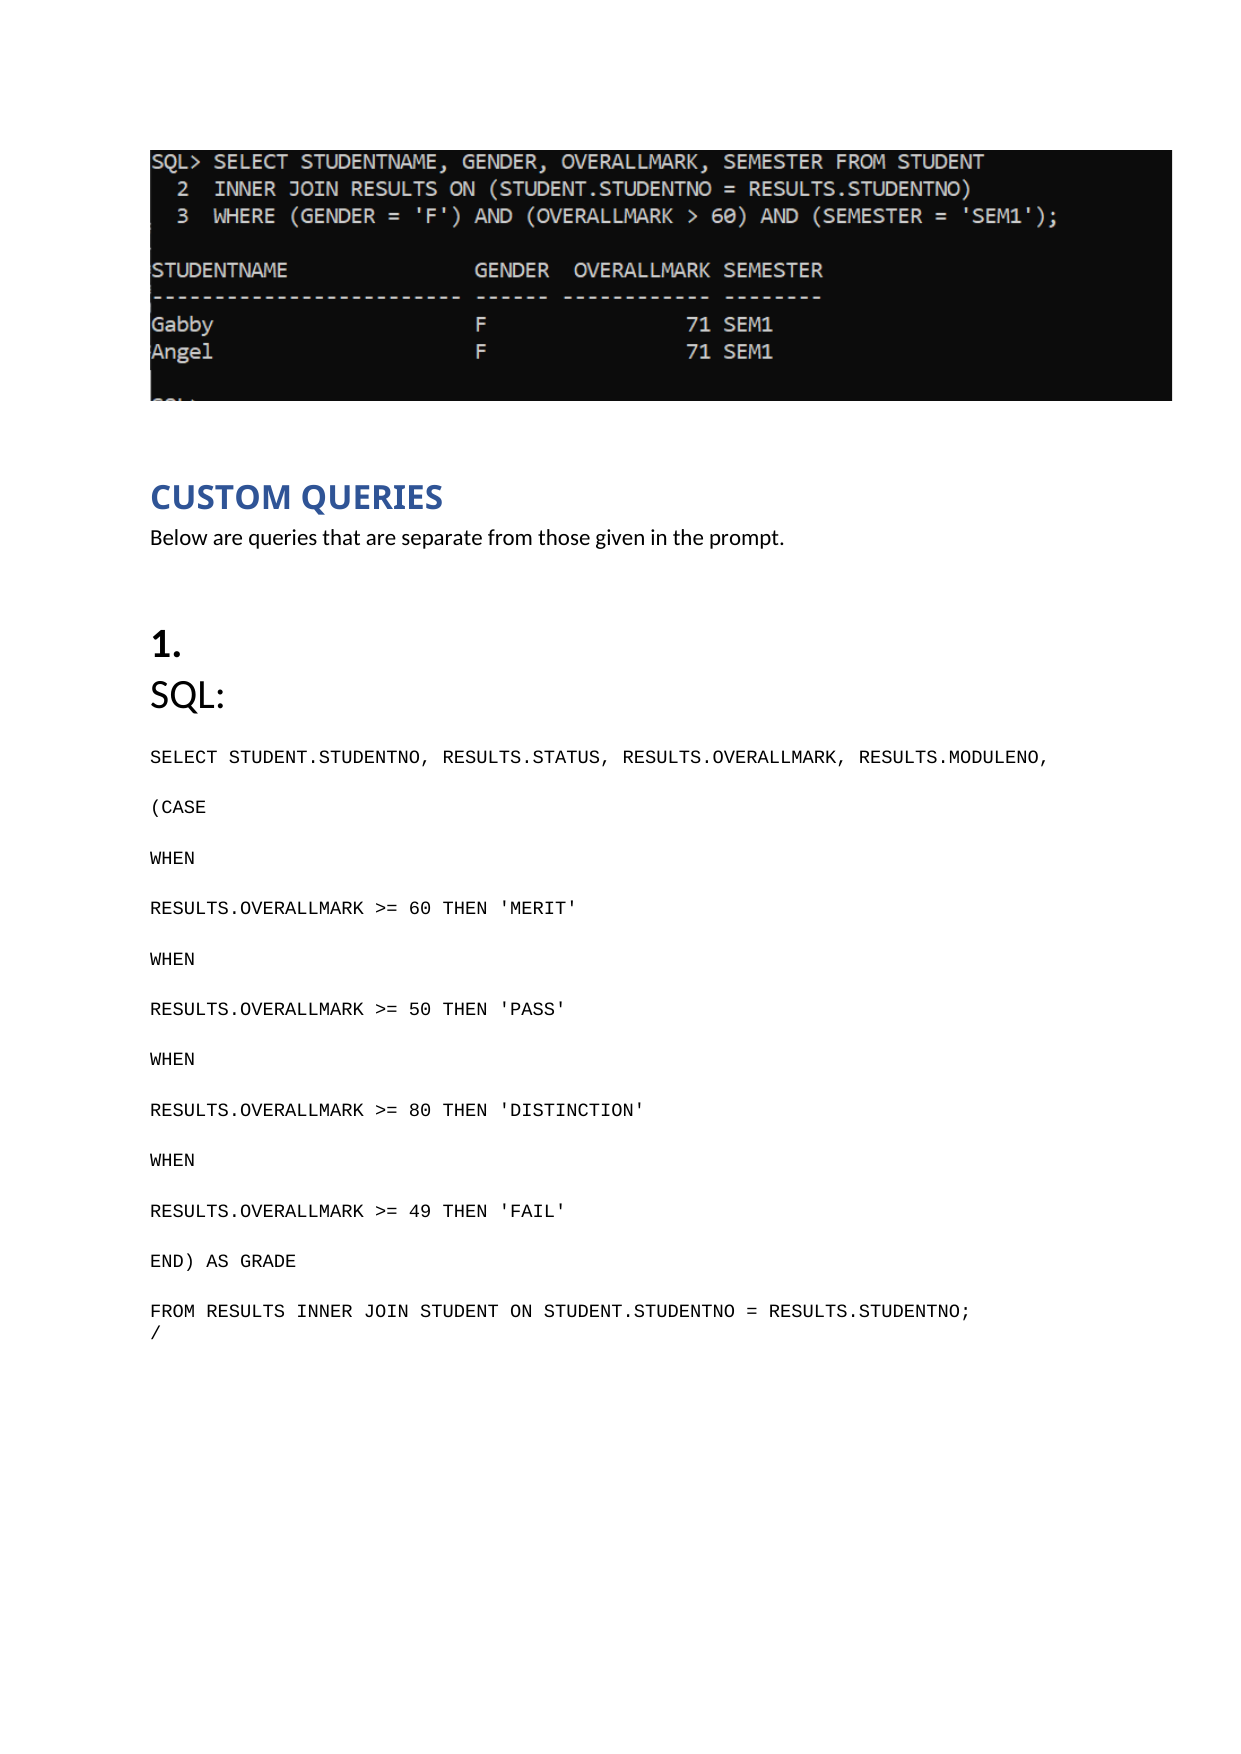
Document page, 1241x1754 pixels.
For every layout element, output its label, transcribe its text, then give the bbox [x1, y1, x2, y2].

text WHEN [150, 1050, 1090, 1071]
text SQL: [150, 668, 1090, 718]
picture [150, 150, 1173, 401]
text (CASE [150, 798, 1090, 819]
subtitle CUSTOM QUERIES [150, 474, 1090, 519]
text RESULTS.OVERALLMARK >= 60 THEN 'MERIT' [150, 899, 1090, 920]
text RESULTS.OVERALLMARK >= 49 THEN 'FAIL' [150, 1201, 1090, 1223]
text Below are queries that are separate from those given in the prompt. [150, 523, 1090, 551]
text RESULTS.OVERALLMARK >= 80 THEN 'DISTINCTION' [150, 1101, 1090, 1122]
text SELECT STUDENT.STUDENTNO, RESULTS.STATUS, RESULTS.OVERALLMARK, RESULTS.MODULENO, [150, 748, 1090, 769]
text / [150, 1323, 1090, 1345]
text RESULTS.OVERALLMARK >= 50 THEN 'PASS' [150, 1000, 1090, 1021]
text FROM RESULTS INNER JOIN STUDENT ON STUDENT.STUDENTNO = RESULTS.STUDENTNO; [150, 1302, 1090, 1323]
text WHEN [150, 848, 1090, 870]
text END) AS GRADE [150, 1252, 1090, 1273]
text WHEN [150, 949, 1090, 971]
text 1. [150, 617, 1090, 668]
text WHEN [150, 1151, 1090, 1172]
